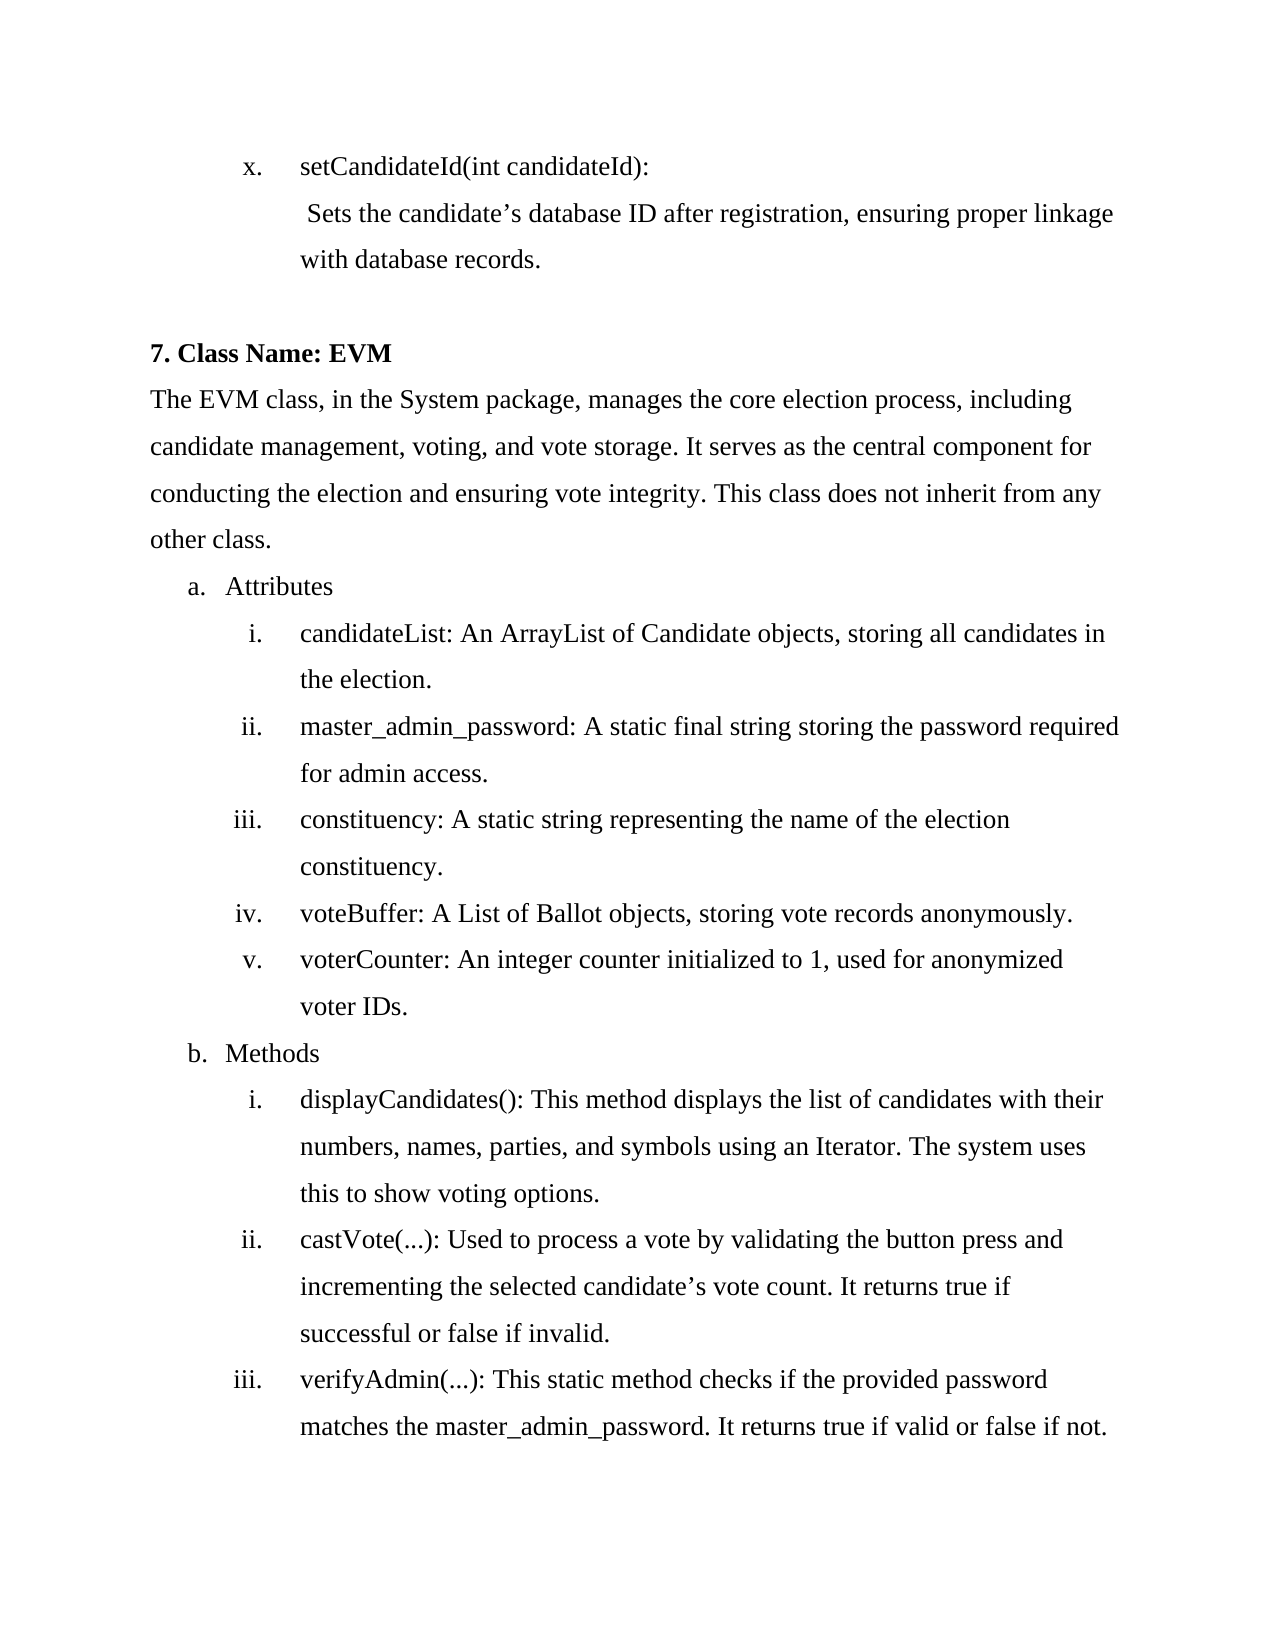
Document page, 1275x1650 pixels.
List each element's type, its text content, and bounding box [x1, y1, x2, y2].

text The EVM class, in the System package, manages the core election process, including candidate management, voting, and vote storage. It serves as the central component for conducting the election and ensuring vote integrity. This class does not inherit from any other class. [150, 383, 1125, 554]
list master_admin_password: A static final string storing the password required for admin access. [262, 710, 1125, 788]
list displayCandidates(): This method displays the list of candidates with their numbers, names, parties, and symbols using an Iterator. The system uses this to show voting options. [262, 1083, 1125, 1208]
list verifyAdmin(...): This static method checks if the provided password matches the master_admin_password. It returns true if valid or false if not. [262, 1363, 1125, 1441]
text 7. Class Name: EVM [150, 337, 1125, 368]
list castVote(...): Used to process a vote by validating the button press and incrementing the selected candidate’s vote count. It returns true if successful or false if invalid. [262, 1223, 1125, 1348]
list setCandidateId(int candidateId): Sets the candidate’s database ID after registration, ensuring proper linkage with database records. [262, 150, 1125, 274]
list constituency: A static string representing the name of the election constituency. [262, 803, 1125, 881]
list candidateList: An ArrayList of Candidate objects, storing all candidates in the election. [262, 617, 1125, 694]
list voteBuffer: A List of Ballot objects, storing vote records anonymously. [262, 897, 1125, 928]
list Attributes [187, 570, 1125, 601]
list voterCounter: An integer counter initialized to 1, used for anonymized voter IDs. [262, 943, 1125, 1021]
list Methods [187, 1037, 1125, 1068]
